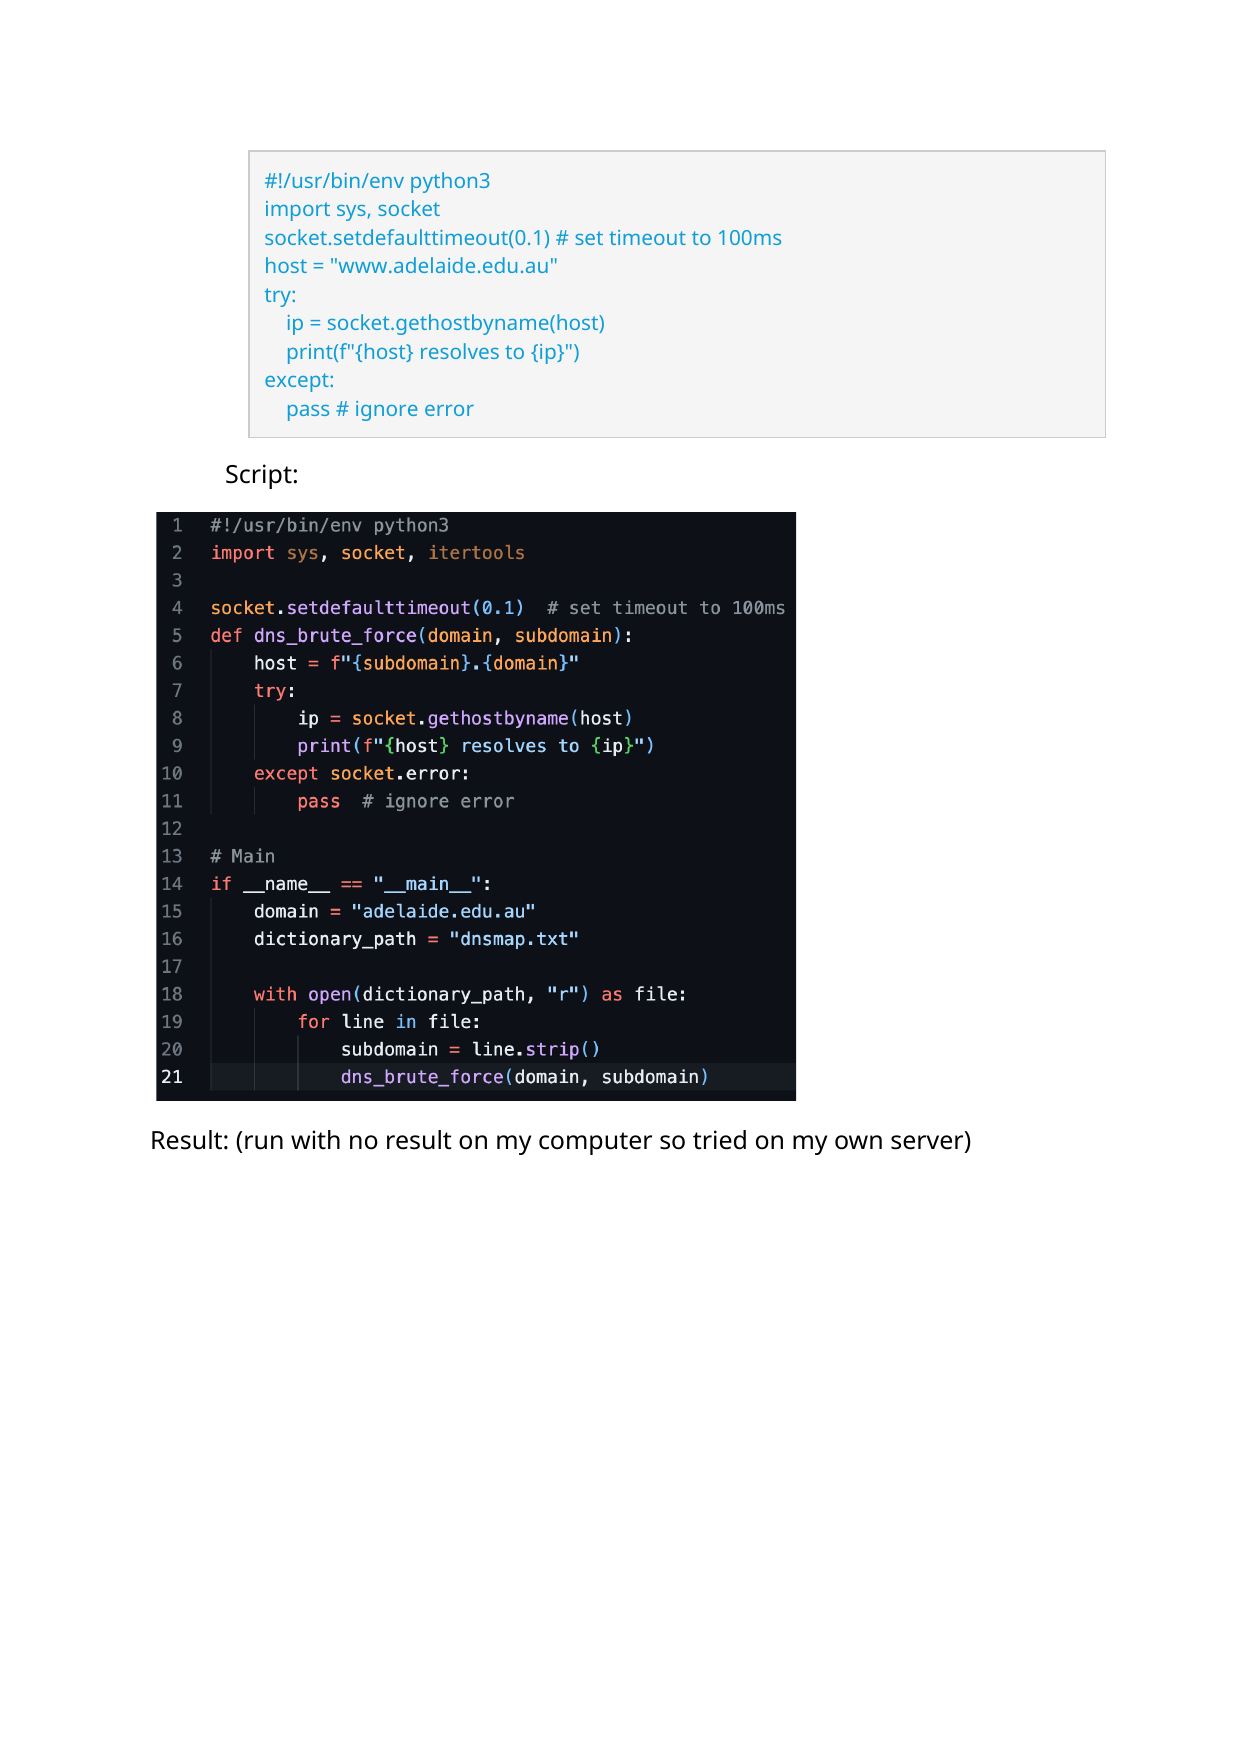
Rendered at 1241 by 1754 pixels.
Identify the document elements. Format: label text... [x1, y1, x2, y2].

picture [156, 512, 797, 1101]
text Result: (run with no result on my computer so tried on my own server) [150, 1122, 1090, 1157]
text Script: [150, 457, 1090, 491]
text #!/usr/bin/env python3 import sys, socket socket.setdefaulttimeout(0.1) # set timeout to 100ms host = "www.adelaide.edu.au" try: ip = socket.gethostbyname(host) print(f"{host} resolves to {ip}") except: pass # ignore error [250, 152, 1105, 437]
